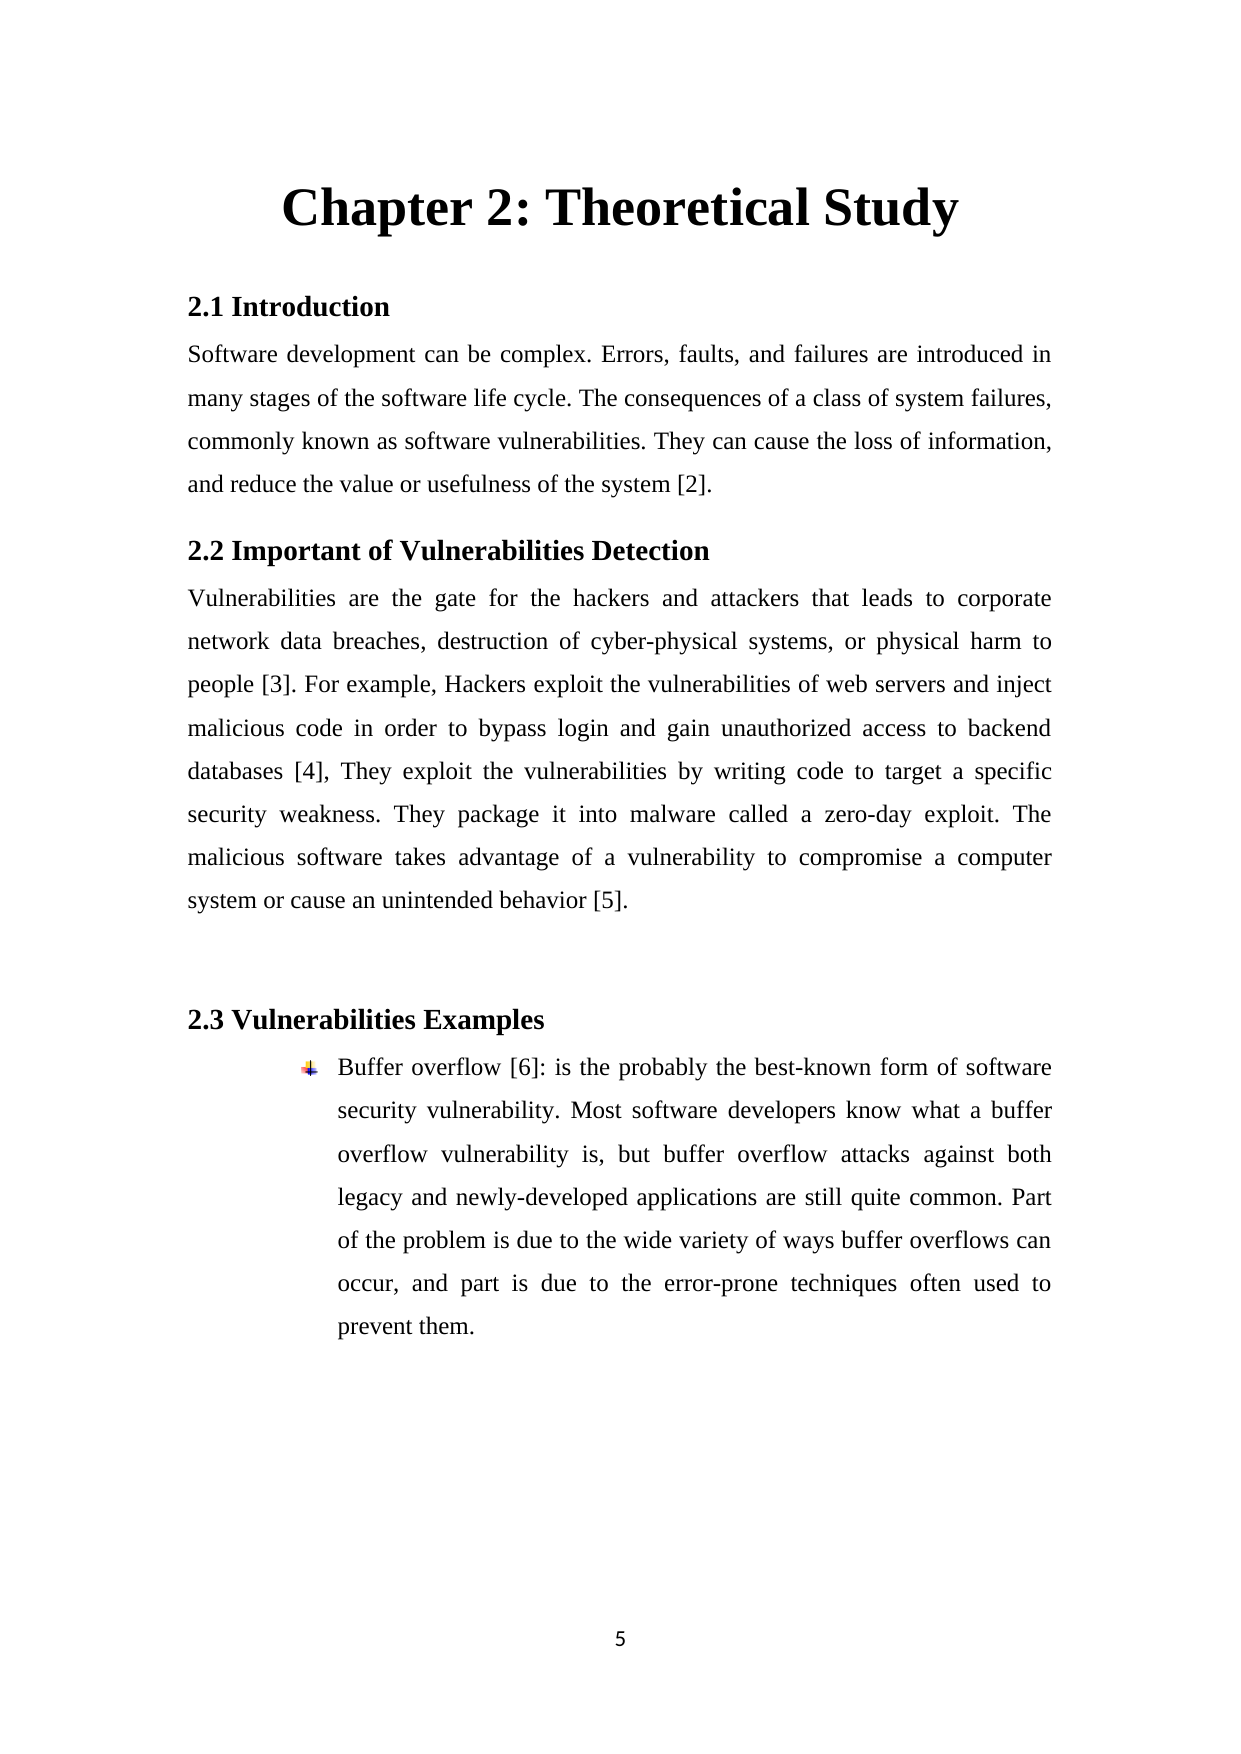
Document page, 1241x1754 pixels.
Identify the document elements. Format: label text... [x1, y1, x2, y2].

subtitle 2.1 Introduction [187, 289, 1053, 323]
text Vulnerabilities are the gate for the hackers and attackers that leads to corporate network data breaches, destruction of cyber-physical systems, or physical harm to people. For example, Hackers exploit the vulnerabilities of web servers and inject malicious code in order to bypass login and gain unauthorized access to backend databases , They exploit the vulnerabilities by writing code to target a specific security weakness. They package it into malware called a zero-day exploit. The malicious software takes advantage of a vulnerability to compromise a computer system or cause an unintended behavior . [187, 583, 1053, 914]
picture [301, 1059, 318, 1076]
subtitle 2.2 Important of Vulnerabilities Detection [187, 533, 1053, 566]
text Software development can be complex. Errors, faults, and failures are introduced in many stages of the software life cycle. The consequences of a class of system failures, commonly known as software vulnerabilities. They can cause the loss of information, and reduce the value or usefulness of the system . [187, 339, 1053, 498]
list Buffer overflow: is the probably the best-known form of software security vulnerability. Most software developers know what a buffer overflow vulnerability is, but buffer overflow attacks against both legacy and newly-developed applications are still quite common. Part of the problem is due to the wide variety of ways buffer overflows can occur, and part is due to the error-prone techniques often used to prevent them. [300, 1052, 1053, 1340]
subtitle 2.3 Vulnerabilities Examples [187, 1002, 1053, 1036]
subtitle Chapter 2: Theoretical Study [187, 175, 1053, 237]
